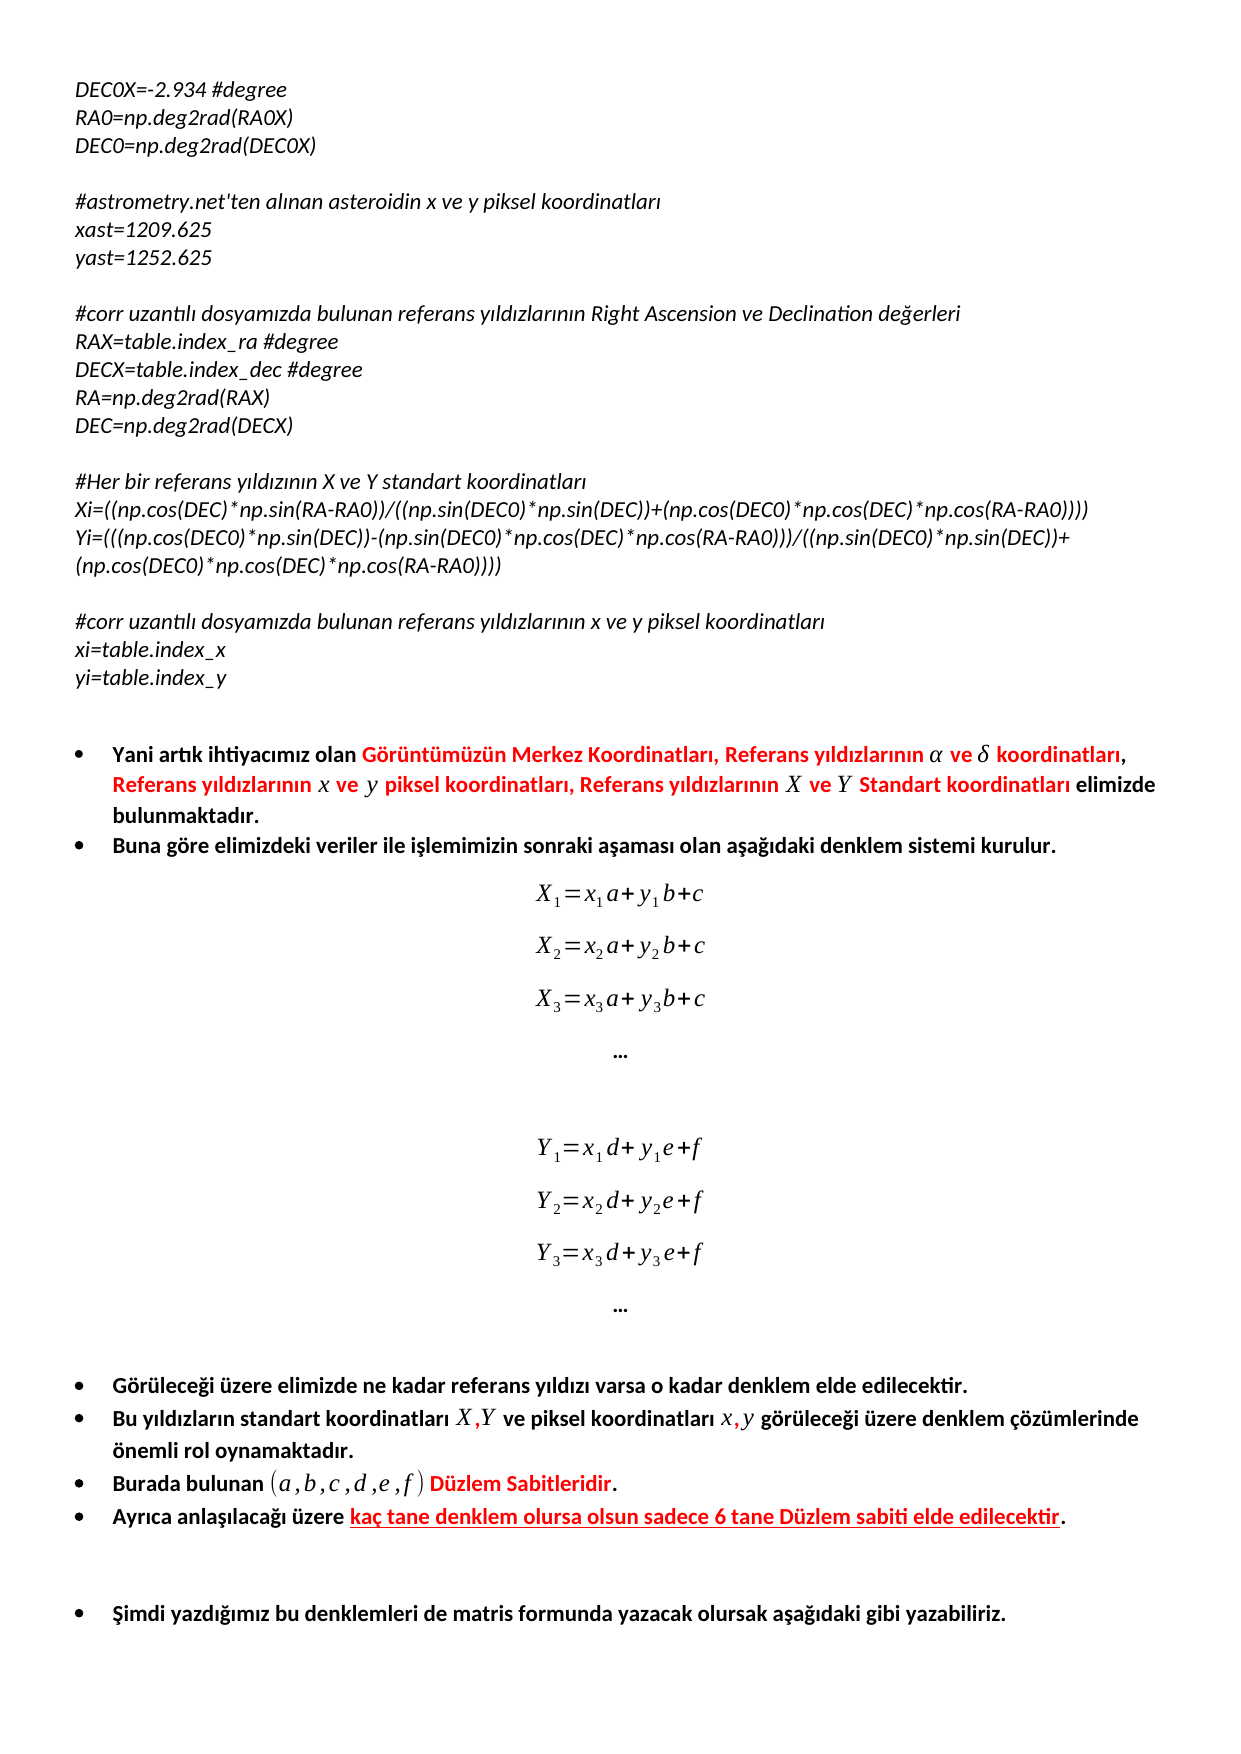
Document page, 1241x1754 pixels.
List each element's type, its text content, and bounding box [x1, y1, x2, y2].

text #corr uzantılı dosyamızda bulunan referans yıldızlarının x ve y piksel koordinatları [75, 607, 1165, 635]
text RA=np.deg2rad(RAX) [75, 383, 1165, 411]
text RA0=np.deg2rad(RA0X) [75, 103, 1165, 131]
text DEC0=np.deg2rad(DEC0X) [75, 131, 1165, 159]
list Şimdi yazdığımız bu denklemleri de matris formunda yazacak olursak aşağıdaki gibi yazabiliriz. [75, 1599, 1165, 1627]
list Görüleceği üzere elimizde ne kadar referans yıldızı varsa o kadar denklem elde edilecektir. [75, 1372, 1165, 1400]
text DEC=np.deg2rad(DECX) [75, 411, 1165, 439]
text Yi=(((np.cos(DEC0)*np.sin(DEC))-(np.sin(DEC0)*np.cos(DEC)*np.cos(RA-RA0)))/((np.sin(DEC0)*np.sin(DEC))+(np.cos(DEC0)*np.cos(DEC)*np.cos(RA-RA0)))) [75, 523, 1165, 579]
text RAX=table.index_ra #degree [75, 327, 1165, 355]
text … [75, 1291, 1165, 1319]
list Yani artık ihtiyacımız olan Görüntümüzün Merkez Koordinatları, Referans yıldızlarının ve koordinatları, Referans yıldızlarının ve piksel koordinatları, Referans yıldızlarının ve Standart koordinatları elimizde bulunmaktadır. [75, 740, 1165, 829]
text Xi=((np.cos(DEC)*np.sin(RA-RA0))/((np.sin(DEC0)*np.sin(DEC))+(np.cos(DEC0)*np.cos(DEC)*np.cos(RA-RA0)))) [75, 495, 1165, 523]
text #astrometry.net'ten alınan asteroidin x ve y piksel koordinatları [75, 187, 1165, 215]
text #corr uzantılı dosyamızda bulunan referans yıldızlarının Right Ascension ve Declination değerleri [75, 299, 1165, 327]
list Burada bulunan Düzlem Sabitleridir. [75, 1468, 1165, 1498]
text #Her bir referans yıldızının X ve Y standart koordinatları [75, 467, 1165, 495]
list Buna göre elimizdeki veriler ile işlemimizin sonraki aşaması olan aşağıdaki denklem sistemi kurulur. [75, 831, 1165, 859]
text xi=table.index_x [75, 635, 1165, 663]
text … [75, 1036, 1165, 1064]
text DEC0X=-2.934 #degree [75, 75, 1165, 103]
text DECX=table.index_dec #degree [75, 355, 1165, 383]
list Bu yıldızların standart koordinatları , ve piksel koordinatları , görüleceği üzere denklem çözümlerinde önemli rol oynamaktadır. [75, 1404, 1165, 1464]
text xast=1209.625 [75, 215, 1165, 243]
text yast=1252.625 [75, 243, 1165, 271]
text yi=table.index_y [75, 663, 1165, 691]
list Ayrıca anlaşılacağı üzere kaç tane denklem olursa olsun sadece 6 tane Düzlem sabiti elde edilecektir. [75, 1502, 1165, 1530]
